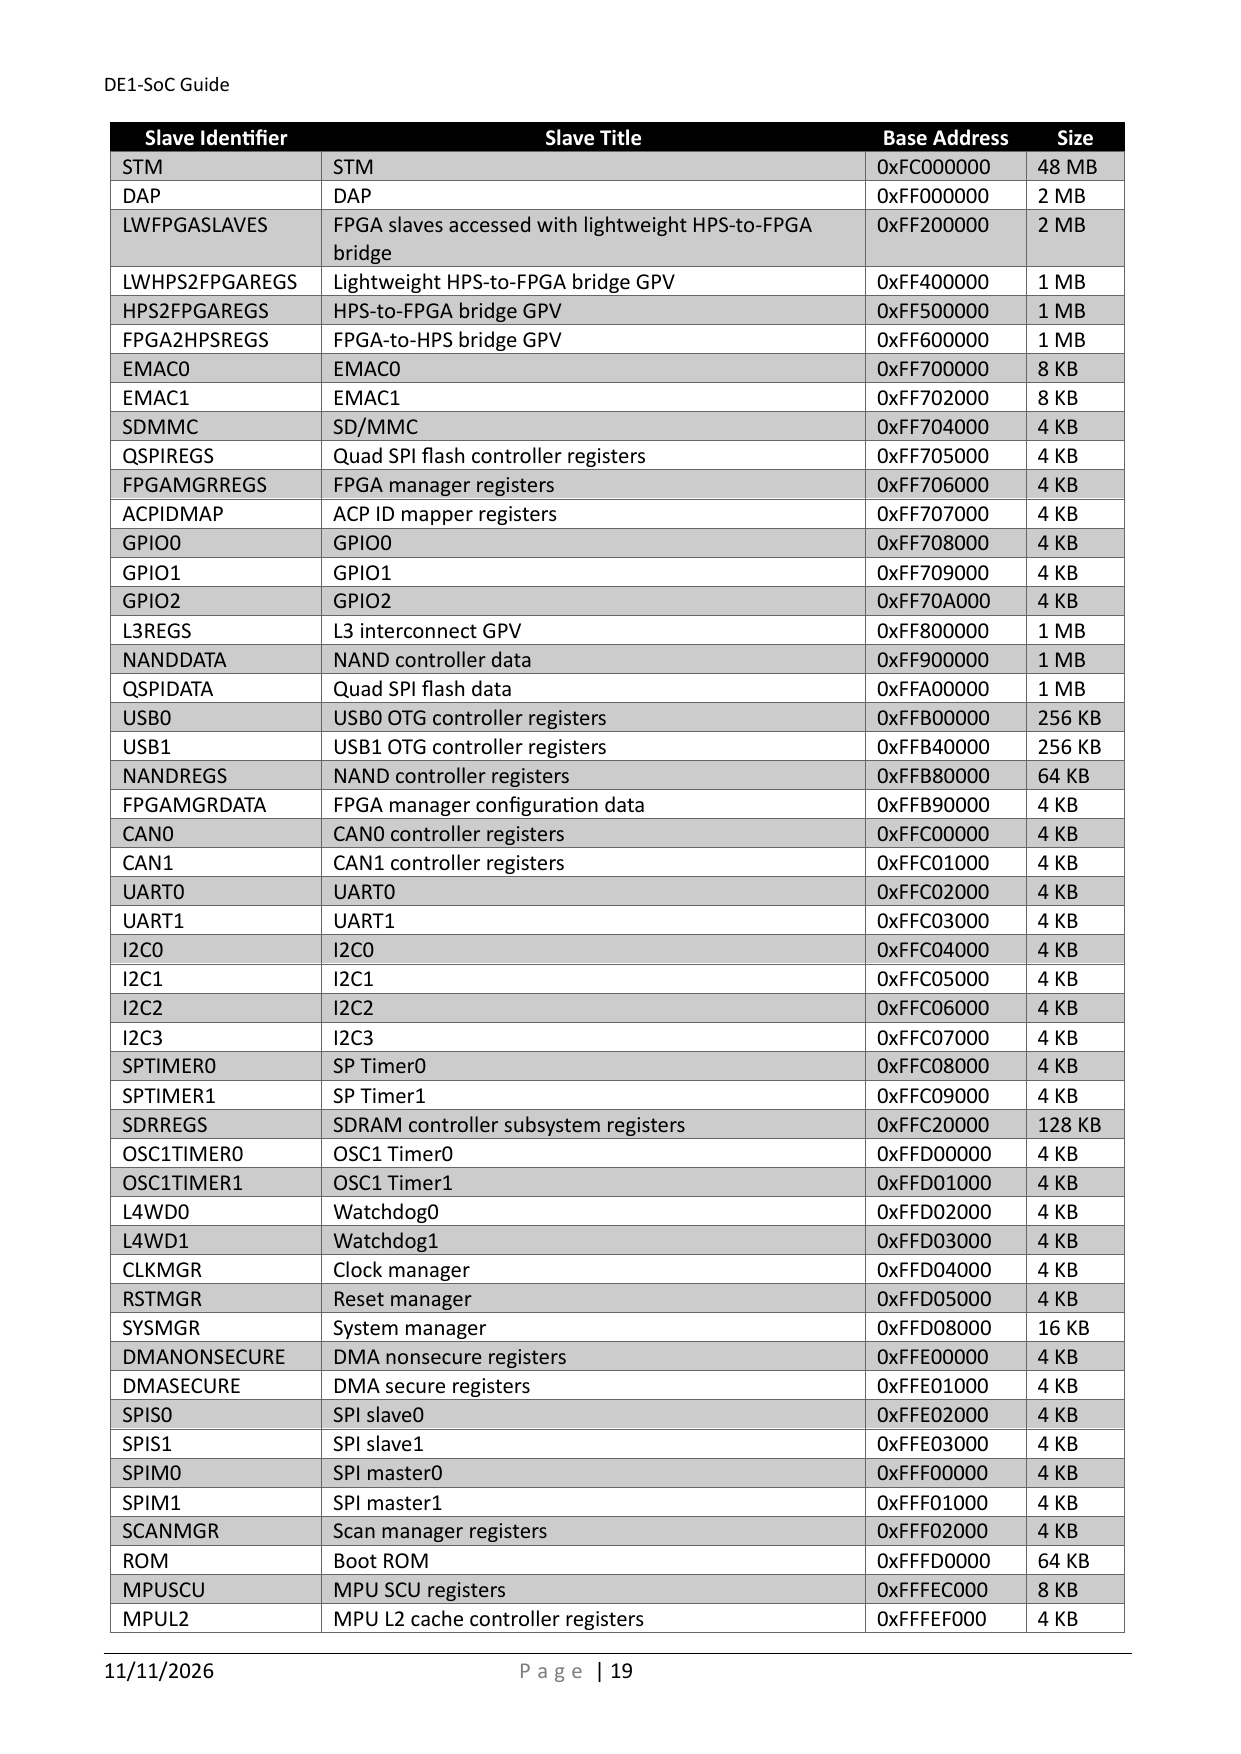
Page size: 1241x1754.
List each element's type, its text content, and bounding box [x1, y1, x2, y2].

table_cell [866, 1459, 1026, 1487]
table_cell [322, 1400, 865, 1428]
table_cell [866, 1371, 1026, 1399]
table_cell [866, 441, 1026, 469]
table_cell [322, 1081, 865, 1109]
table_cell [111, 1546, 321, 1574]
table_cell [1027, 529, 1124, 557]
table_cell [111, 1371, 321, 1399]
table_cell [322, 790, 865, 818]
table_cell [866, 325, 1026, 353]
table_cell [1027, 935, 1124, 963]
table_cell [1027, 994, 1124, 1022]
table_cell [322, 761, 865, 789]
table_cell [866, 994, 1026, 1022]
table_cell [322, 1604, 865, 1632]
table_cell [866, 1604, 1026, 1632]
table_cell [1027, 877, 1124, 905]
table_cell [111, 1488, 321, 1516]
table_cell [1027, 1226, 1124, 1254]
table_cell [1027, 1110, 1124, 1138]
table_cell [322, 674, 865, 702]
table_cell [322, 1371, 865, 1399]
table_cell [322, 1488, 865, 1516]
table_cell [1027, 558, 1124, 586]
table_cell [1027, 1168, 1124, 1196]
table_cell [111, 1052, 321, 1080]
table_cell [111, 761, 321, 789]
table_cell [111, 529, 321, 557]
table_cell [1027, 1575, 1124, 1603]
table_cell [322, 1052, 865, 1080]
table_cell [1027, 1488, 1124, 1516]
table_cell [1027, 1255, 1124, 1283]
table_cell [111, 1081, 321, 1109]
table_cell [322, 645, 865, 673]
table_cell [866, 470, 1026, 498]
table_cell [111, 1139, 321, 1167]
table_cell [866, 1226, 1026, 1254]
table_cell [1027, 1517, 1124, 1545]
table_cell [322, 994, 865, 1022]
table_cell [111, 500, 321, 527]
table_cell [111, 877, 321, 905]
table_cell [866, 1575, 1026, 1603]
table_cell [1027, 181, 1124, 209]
table_header Slave Title [322, 123, 865, 151]
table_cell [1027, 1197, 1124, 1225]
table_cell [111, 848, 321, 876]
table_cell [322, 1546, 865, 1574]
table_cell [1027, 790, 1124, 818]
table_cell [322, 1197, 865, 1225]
table_cell 48 MB [1027, 152, 1124, 180]
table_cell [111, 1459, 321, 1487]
table_cell STM [111, 152, 321, 180]
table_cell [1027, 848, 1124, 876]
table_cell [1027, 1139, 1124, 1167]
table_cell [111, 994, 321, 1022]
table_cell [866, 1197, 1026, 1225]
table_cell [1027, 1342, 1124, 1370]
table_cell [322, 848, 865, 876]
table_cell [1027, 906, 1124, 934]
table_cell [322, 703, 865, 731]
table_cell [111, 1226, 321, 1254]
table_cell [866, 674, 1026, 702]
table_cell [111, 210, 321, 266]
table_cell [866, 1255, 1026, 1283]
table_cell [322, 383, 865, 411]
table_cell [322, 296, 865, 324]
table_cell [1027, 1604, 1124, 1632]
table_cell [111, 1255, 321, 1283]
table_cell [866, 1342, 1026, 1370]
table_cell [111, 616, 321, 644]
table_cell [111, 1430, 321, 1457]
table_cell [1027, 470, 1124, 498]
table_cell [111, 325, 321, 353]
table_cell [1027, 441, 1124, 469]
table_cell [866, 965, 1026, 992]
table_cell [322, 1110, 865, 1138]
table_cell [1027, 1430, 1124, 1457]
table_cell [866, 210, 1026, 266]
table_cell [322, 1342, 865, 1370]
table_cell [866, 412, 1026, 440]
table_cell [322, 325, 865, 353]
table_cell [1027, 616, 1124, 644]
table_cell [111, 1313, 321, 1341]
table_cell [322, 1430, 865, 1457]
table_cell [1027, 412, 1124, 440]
table_header Slave Identifier [111, 123, 321, 151]
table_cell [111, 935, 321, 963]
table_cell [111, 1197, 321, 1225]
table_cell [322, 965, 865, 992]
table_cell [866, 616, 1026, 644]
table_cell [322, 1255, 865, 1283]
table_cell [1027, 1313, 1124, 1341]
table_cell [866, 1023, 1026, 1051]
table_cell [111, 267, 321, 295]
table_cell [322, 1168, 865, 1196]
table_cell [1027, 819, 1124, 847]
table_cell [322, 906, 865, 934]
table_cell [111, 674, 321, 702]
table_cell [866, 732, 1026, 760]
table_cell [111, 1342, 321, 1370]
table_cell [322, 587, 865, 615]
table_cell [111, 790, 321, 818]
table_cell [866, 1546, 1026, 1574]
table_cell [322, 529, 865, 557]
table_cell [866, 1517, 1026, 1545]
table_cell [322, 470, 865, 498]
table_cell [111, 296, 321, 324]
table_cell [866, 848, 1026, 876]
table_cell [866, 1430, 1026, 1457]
table_cell DAP [111, 181, 321, 209]
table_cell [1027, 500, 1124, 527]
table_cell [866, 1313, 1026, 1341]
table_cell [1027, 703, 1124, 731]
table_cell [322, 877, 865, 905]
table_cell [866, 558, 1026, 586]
table_header Base Address [866, 123, 1026, 151]
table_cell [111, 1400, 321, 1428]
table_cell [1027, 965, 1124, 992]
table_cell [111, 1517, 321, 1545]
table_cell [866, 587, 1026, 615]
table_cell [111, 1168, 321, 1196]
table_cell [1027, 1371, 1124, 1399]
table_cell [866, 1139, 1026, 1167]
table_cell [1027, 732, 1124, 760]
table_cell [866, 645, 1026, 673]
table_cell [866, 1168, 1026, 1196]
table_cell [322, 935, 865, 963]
table_cell 0xFF000000 [866, 181, 1026, 209]
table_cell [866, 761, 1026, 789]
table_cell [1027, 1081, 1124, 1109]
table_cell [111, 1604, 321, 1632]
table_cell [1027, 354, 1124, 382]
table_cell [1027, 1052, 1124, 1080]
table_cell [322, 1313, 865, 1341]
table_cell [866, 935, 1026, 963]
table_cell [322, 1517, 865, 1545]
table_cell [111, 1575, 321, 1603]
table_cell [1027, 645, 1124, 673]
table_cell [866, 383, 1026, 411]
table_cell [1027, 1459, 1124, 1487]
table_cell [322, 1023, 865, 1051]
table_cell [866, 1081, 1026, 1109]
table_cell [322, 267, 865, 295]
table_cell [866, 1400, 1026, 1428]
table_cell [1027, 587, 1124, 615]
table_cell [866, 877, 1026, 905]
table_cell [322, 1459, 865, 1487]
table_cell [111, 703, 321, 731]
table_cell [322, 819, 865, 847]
table_cell STM [322, 152, 865, 180]
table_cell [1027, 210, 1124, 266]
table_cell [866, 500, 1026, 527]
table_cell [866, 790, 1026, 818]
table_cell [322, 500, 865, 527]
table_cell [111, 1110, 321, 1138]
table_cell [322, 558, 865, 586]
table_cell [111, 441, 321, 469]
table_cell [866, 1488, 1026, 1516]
table_cell DAP [322, 181, 865, 209]
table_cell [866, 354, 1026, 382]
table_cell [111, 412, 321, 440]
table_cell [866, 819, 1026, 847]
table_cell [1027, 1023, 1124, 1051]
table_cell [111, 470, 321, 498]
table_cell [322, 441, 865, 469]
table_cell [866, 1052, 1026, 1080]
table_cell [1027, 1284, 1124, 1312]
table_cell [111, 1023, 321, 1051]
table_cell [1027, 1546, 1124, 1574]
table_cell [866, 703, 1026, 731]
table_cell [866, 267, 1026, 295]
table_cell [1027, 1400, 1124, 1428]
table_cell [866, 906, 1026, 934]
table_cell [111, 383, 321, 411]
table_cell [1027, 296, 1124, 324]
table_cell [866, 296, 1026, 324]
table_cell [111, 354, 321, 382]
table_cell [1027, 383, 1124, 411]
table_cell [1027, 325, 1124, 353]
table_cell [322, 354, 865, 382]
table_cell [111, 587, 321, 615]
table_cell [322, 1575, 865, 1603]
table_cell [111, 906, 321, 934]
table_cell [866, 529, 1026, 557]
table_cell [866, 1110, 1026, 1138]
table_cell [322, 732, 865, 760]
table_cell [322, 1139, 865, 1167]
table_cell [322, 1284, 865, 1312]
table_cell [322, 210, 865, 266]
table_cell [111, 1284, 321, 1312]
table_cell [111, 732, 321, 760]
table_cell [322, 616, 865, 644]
table_header Size [1027, 123, 1124, 151]
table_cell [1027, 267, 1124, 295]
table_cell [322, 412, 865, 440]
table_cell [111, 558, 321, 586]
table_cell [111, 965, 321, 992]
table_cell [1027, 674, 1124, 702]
table_cell 0xFC000000 [866, 152, 1026, 180]
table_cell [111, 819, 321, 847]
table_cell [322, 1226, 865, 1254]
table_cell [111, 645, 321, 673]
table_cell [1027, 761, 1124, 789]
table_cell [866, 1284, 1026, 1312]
